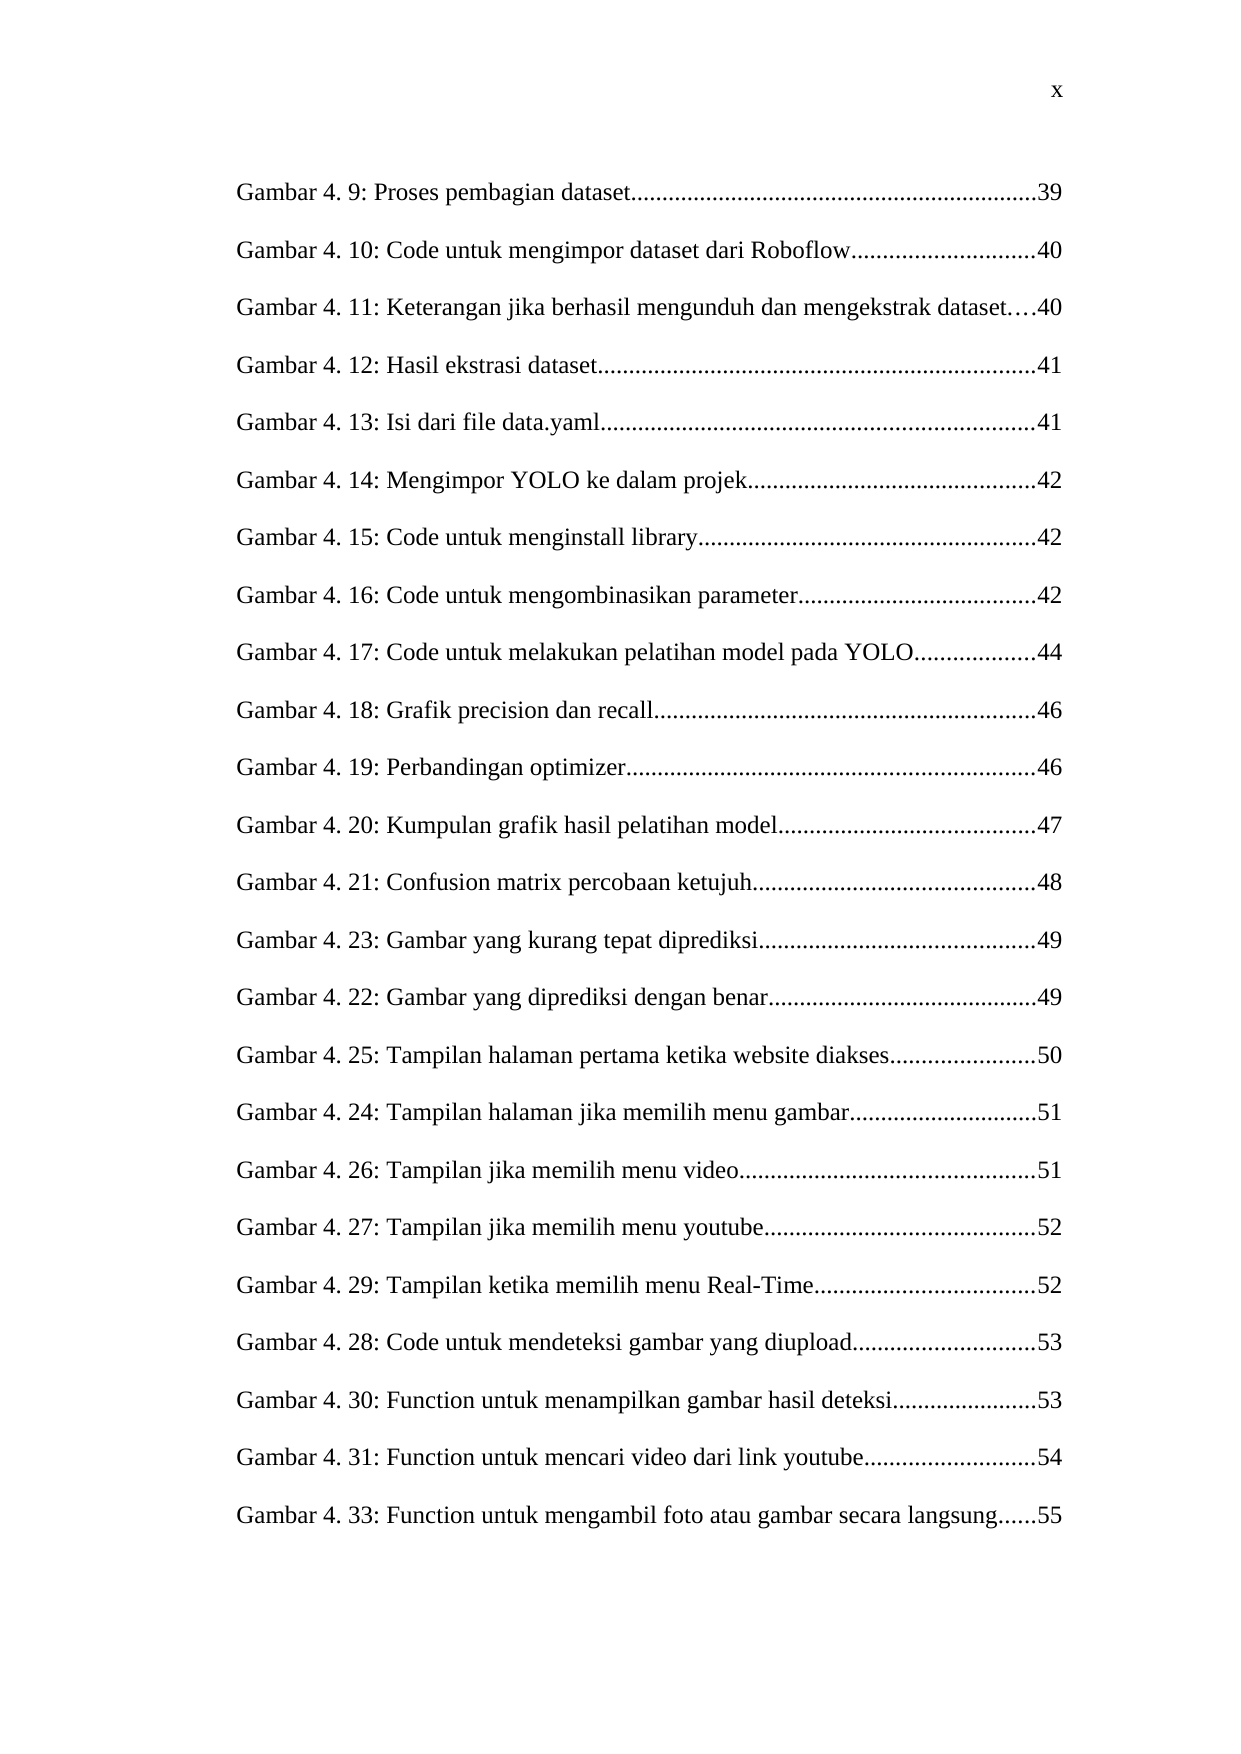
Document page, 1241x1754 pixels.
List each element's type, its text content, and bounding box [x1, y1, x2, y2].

text Gambar 4. 33: Function untuk mengambil foto atau gambar secara langsung 55 [236, 1500, 1063, 1528]
text Gambar 4. 27: Tampilan jika memilih menu youtube 52 [236, 1212, 1063, 1241]
text Gambar 4. 21: Confusion matrix percobaan ketujuh 48 [236, 867, 1063, 896]
text Gambar 4. 31: Function untuk mencari video dari link youtube 54 [236, 1442, 1063, 1471]
text Gambar 4. 30: Function untuk menampilkan gambar hasil deteksi 53 [236, 1385, 1063, 1413]
text Gambar 4. 13: Isi dari file data.yaml 41 [236, 407, 1063, 436]
text Gambar 4. 19: Perbandingan optimizer 46 [236, 752, 1063, 781]
text Gambar 4. 9: Proses pembagian dataset 39 [236, 177, 1063, 206]
text Gambar 4. 28: Code untuk mendeteksi gambar yang diupload 53 [236, 1327, 1063, 1356]
text Gambar 4. 18: Grafik precision dan recall 46 [236, 695, 1063, 723]
text Gambar 4. 10: Code untuk mengimpor dataset dari Roboflow 40 [236, 235, 1063, 263]
text Gambar 4. 15: Code untuk menginstall library 42 [236, 522, 1063, 551]
text Gambar 4. 17: Code untuk melakukan pelatihan model pada YOLO 44 [236, 637, 1063, 666]
text Gambar 4. 14: Mengimpor YOLO ke dalam projek 42 [236, 465, 1063, 493]
text Gambar 4. 12: Hasil ekstrasi dataset 41 [236, 350, 1063, 378]
text Gambar 4. 26: Tampilan jika memilih menu video 51 [236, 1155, 1063, 1183]
text Gambar 4. 16: Code untuk mengombinasikan parameter 42 [236, 580, 1063, 608]
text Gambar 4. 24: Tampilan halaman jika memilih menu gambar 51 [236, 1097, 1063, 1126]
text Gambar 4. 29: Tampilan ketika memilih menu Real-Time 52 [236, 1270, 1063, 1298]
text Gambar 4. 25: Tampilan halaman pertama ketika website diakses 50 [236, 1040, 1063, 1068]
text Gambar 4. 22: Gambar yang diprediksi dengan benar 49 [236, 982, 1063, 1011]
text Gambar 4. 11: Keterangan jika berhasil mengunduh dan mengekstrak dataset 40 [236, 292, 1063, 321]
text Gambar 4. 20: Kumpulan grafik hasil pelatihan model 47 [236, 810, 1063, 838]
text Gambar 4. 23: Gambar yang kurang tepat diprediksi 49 [236, 925, 1063, 953]
